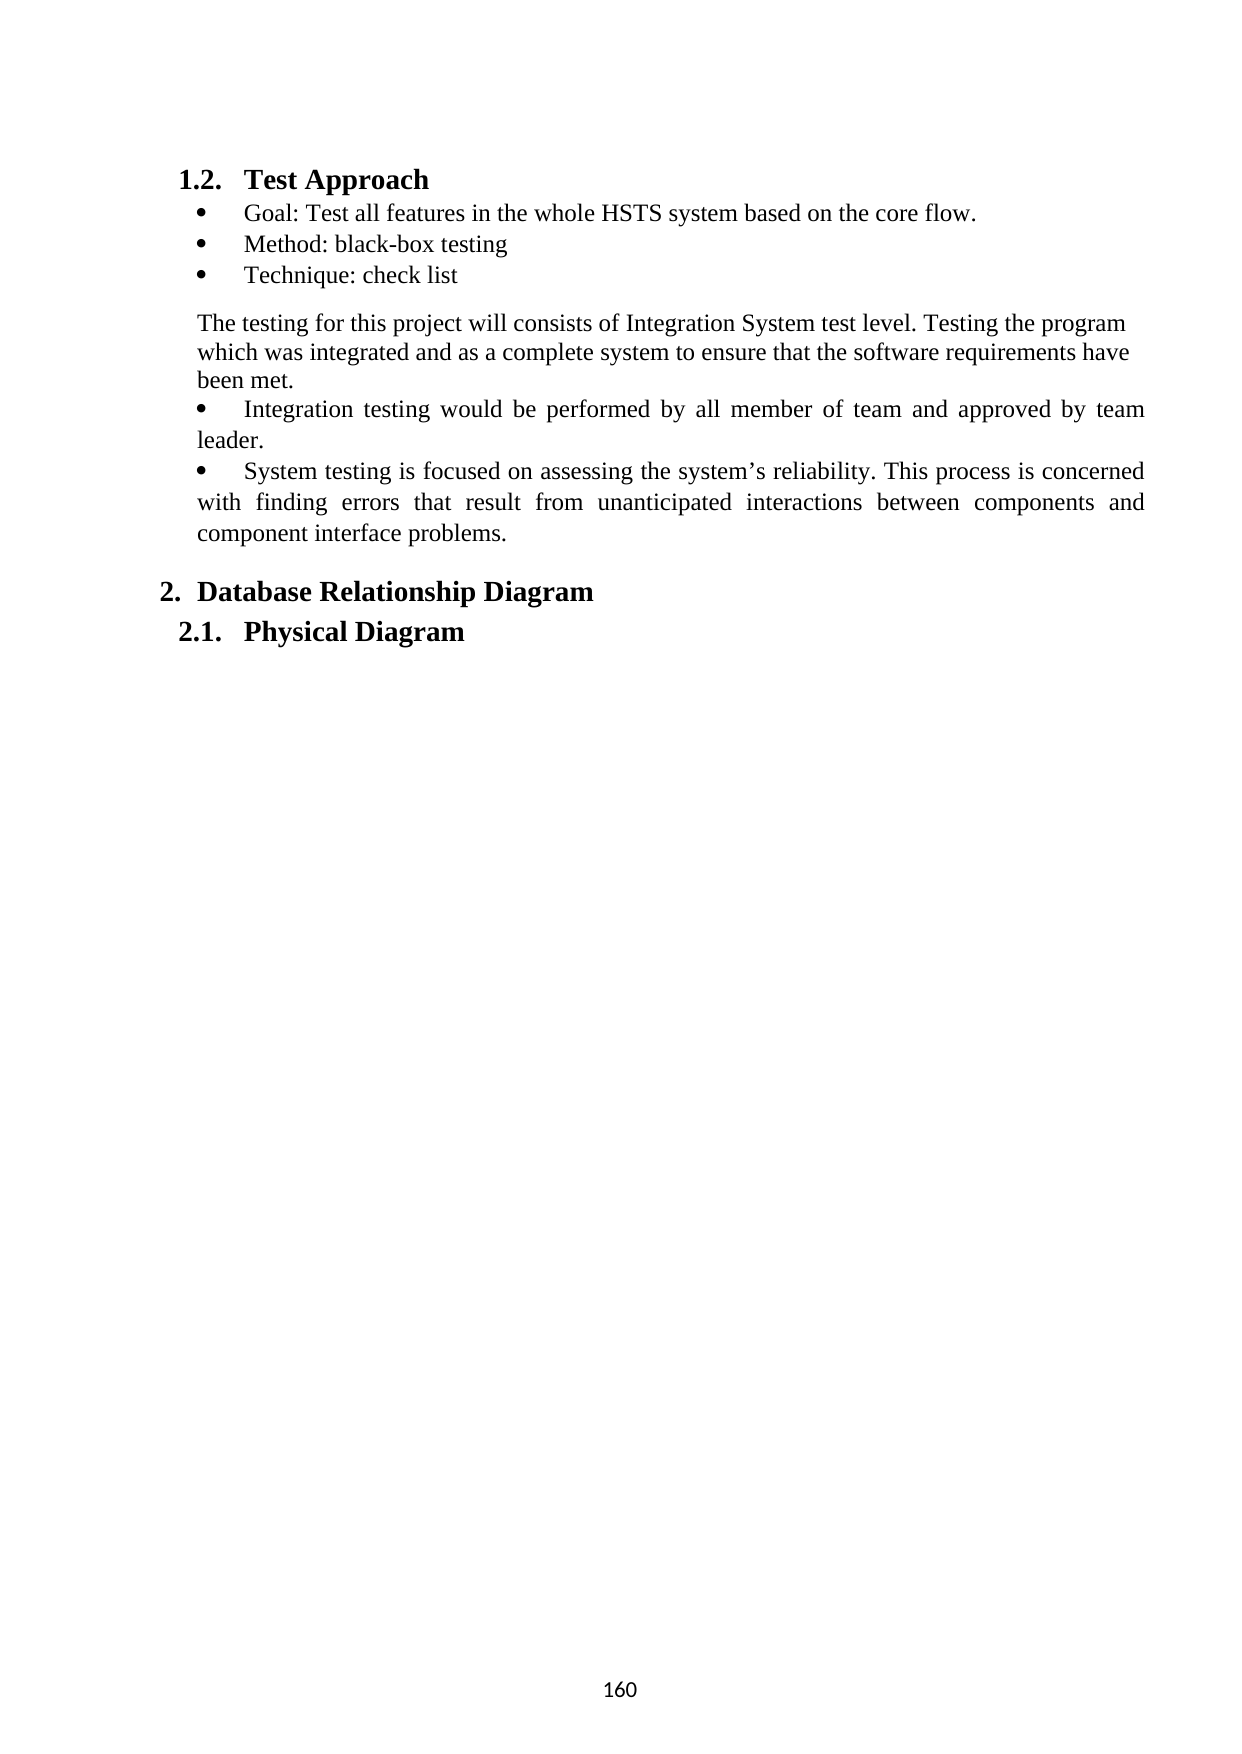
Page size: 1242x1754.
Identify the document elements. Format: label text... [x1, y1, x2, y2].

list Method: black-box testing [169, 229, 1146, 258]
list Goal: Test all features in the whole HSTS system based on the core flow. [169, 198, 1146, 227]
subtitle Physical Diagram [169, 614, 1146, 648]
list System testing is focused on assessing the system’s reliability. This process is concerned with finding errors that result from unanticipated interactions between components and component interface problems. [197, 456, 1146, 547]
subtitle Test Approach [169, 162, 1146, 196]
text The testing for this project will consists of Integration System test level. Testing the program which was integrated and as a complete system to ensure that the software requirements have been met. [197, 308, 1146, 394]
list Integration testing would be performed by all member of team and approved by team leader. [197, 394, 1146, 454]
list Technique: check list [169, 260, 1146, 289]
subtitle Database Relationship Diagram [159, 574, 1146, 608]
